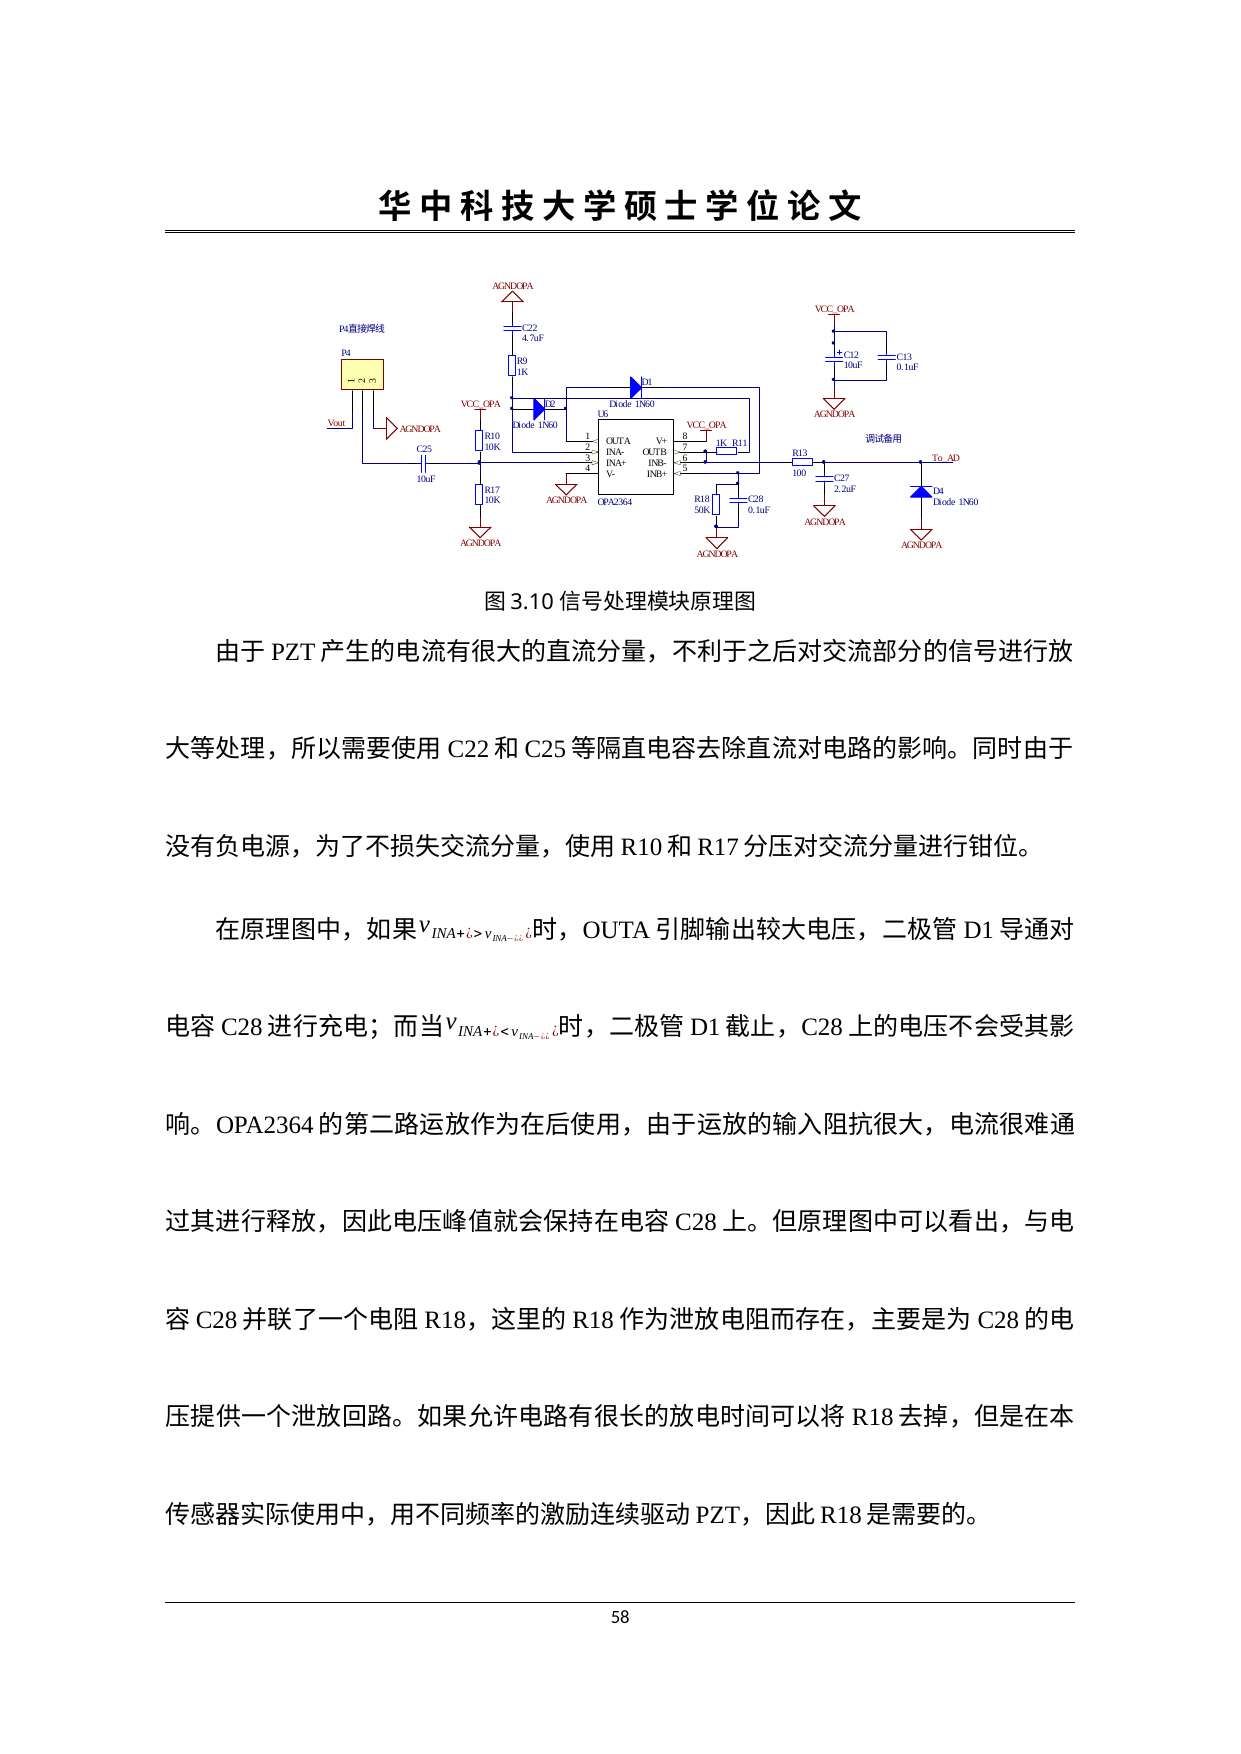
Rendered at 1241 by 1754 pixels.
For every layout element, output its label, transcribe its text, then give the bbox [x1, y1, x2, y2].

text 由于PZT产生的电流有很大的直流分量，不利于之后对交流部分的信号进行放大等处理，所以需要使用C22和C25等隔直电容去除直流对电路的影响。同时由于没有负电源，为了不损失交流分量，使用R10和R17分压对交流分量进行钳位。 [165, 617, 1075, 877]
text 在原理图中，如果时，OUTA引脚输出较大电压，二极管D1导通对电容C28进行充电；而当时，二极管D1截止，C28上的电压不会受其影响。OPA2364的第二路运放作为在后使用，由于运放的输入阻抗很大，电流很难通过其进行释放，因此电压峰值就会保持在电容C28上。但原理图中可以看出，与电容C28并联了一个电阻R18，这里的R18作为泄放电阻而存在，主要是为C28的电压提供一个泄放回路。如果允许电路有很长的放电时间可以将R18去掉，但是在本传感器实际使用中，用不同频率的激励连续驱动PZT，因此R18是需要的。 [165, 895, 1075, 1545]
